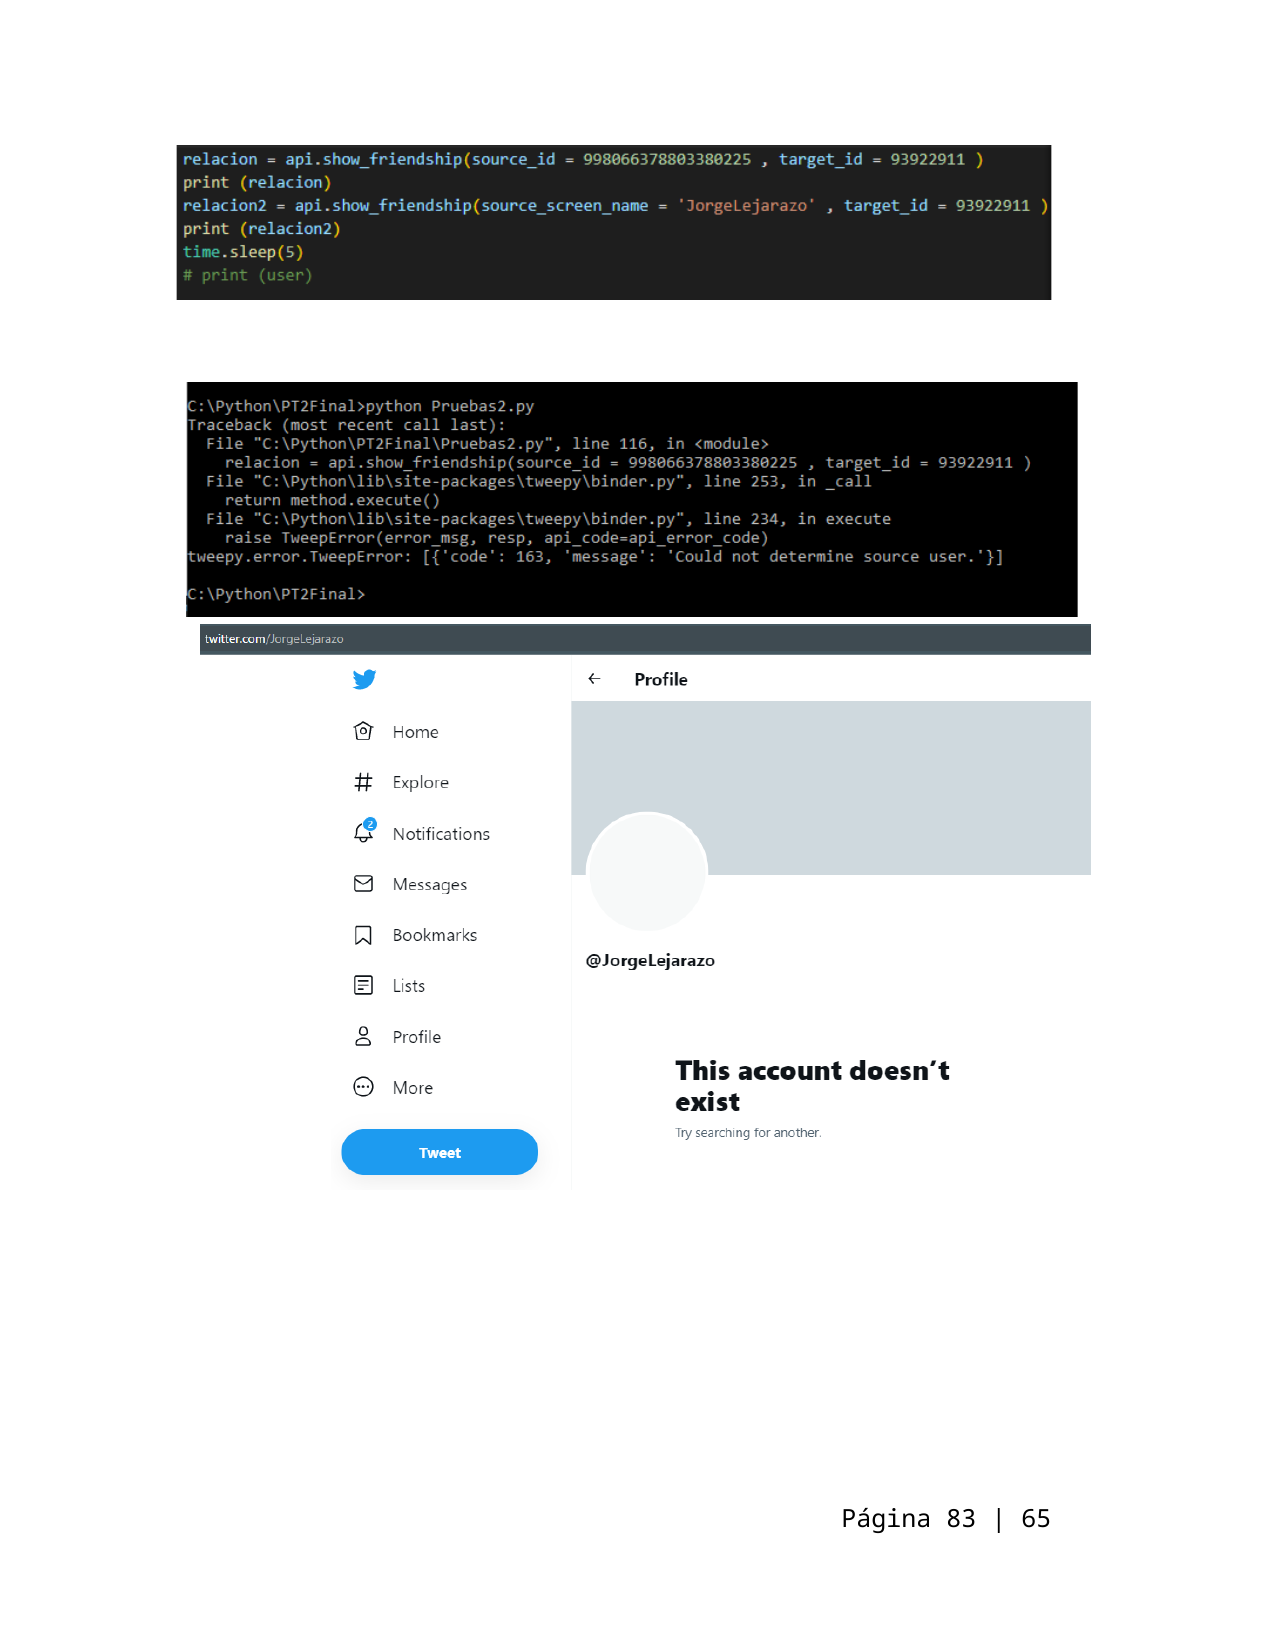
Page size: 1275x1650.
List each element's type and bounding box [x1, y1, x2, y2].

picture [176, 145, 1052, 300]
picture [186, 382, 1078, 617]
picture [200, 624, 1091, 1190]
